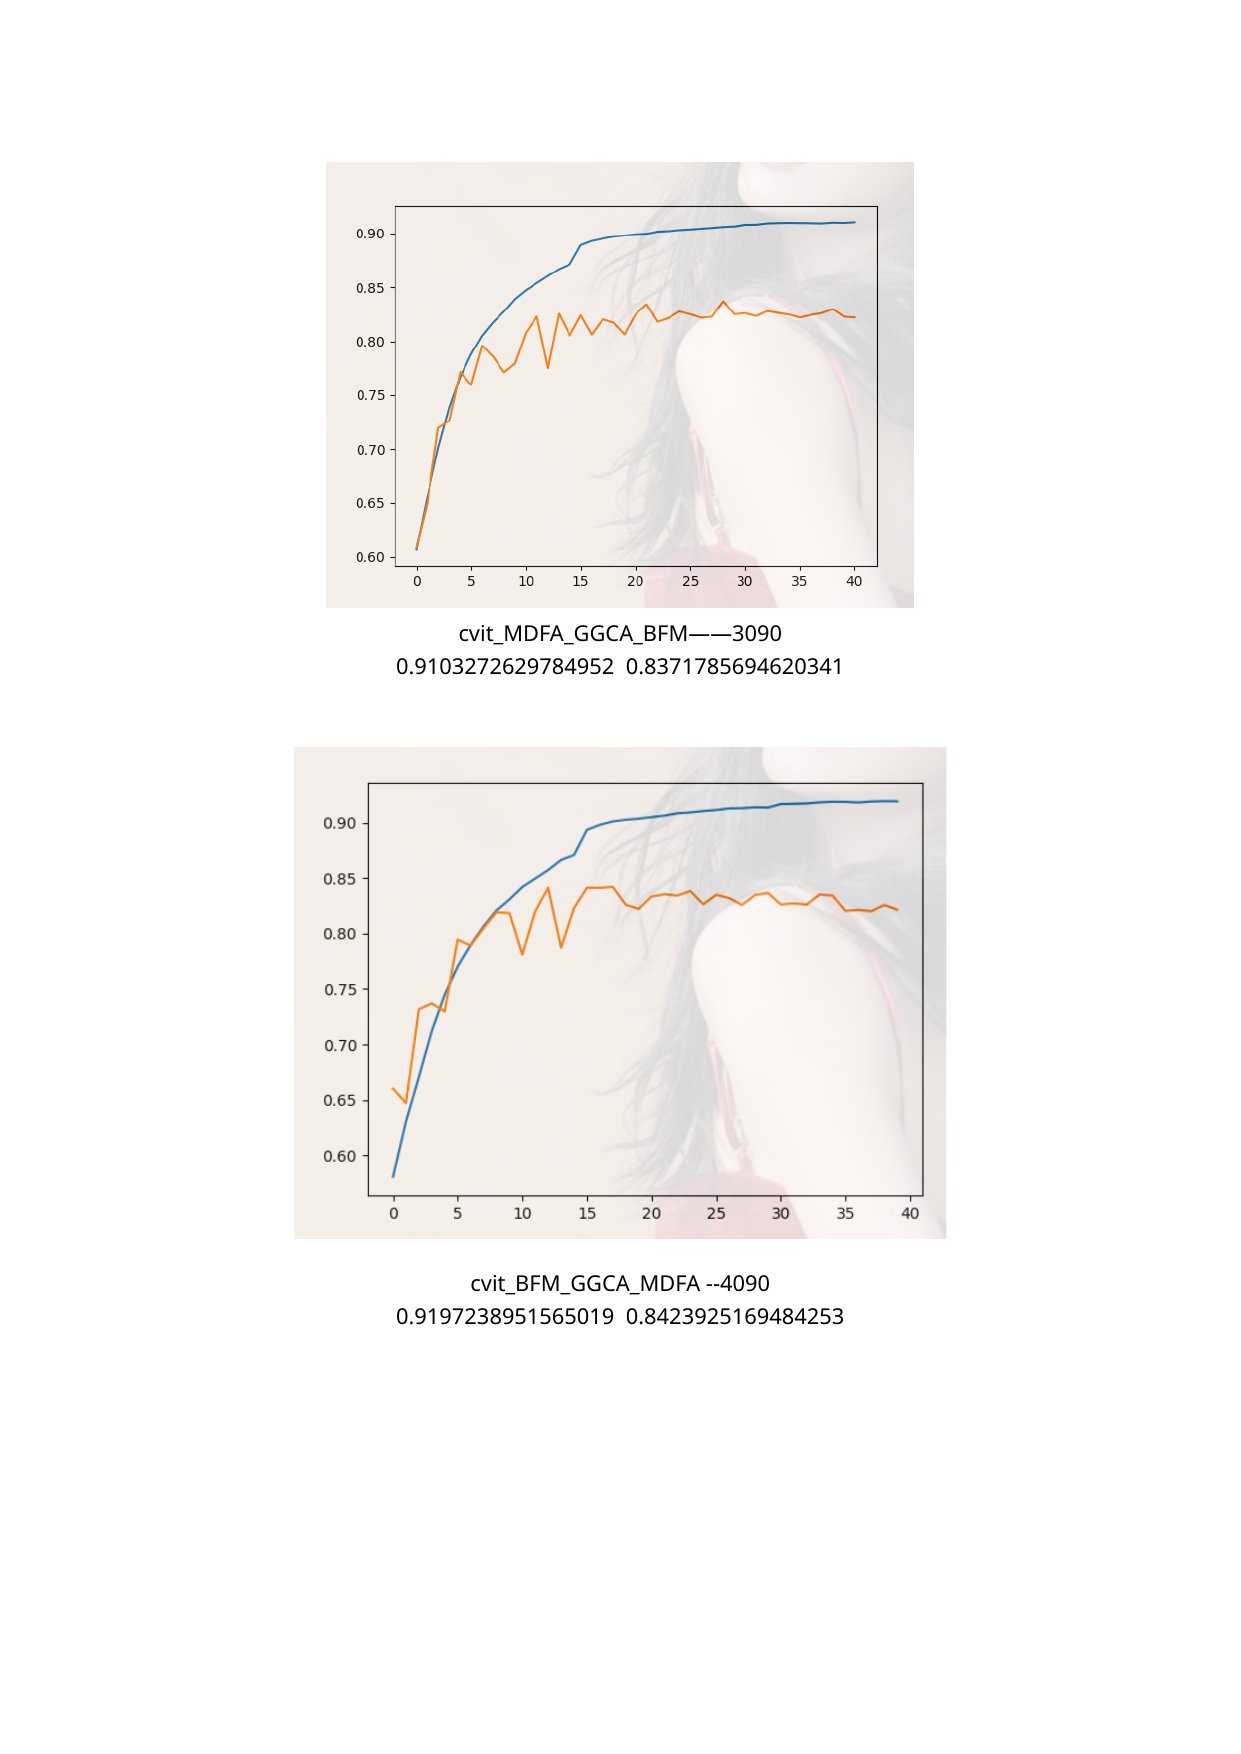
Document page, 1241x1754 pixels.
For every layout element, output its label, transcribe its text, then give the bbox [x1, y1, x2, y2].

text 0.9103272629784952 0.8371785694620341 [187, 649, 1053, 682]
text cvit_BFM_GGCA_MDFA --4090 [187, 1267, 1053, 1299]
text 0.9197238951565019 0.8423925169484253 [187, 1299, 1053, 1332]
text cvit_MDFA_GGCA_BFM——3090 [187, 617, 1053, 649]
picture [326, 162, 914, 608]
picture [293, 747, 947, 1239]
